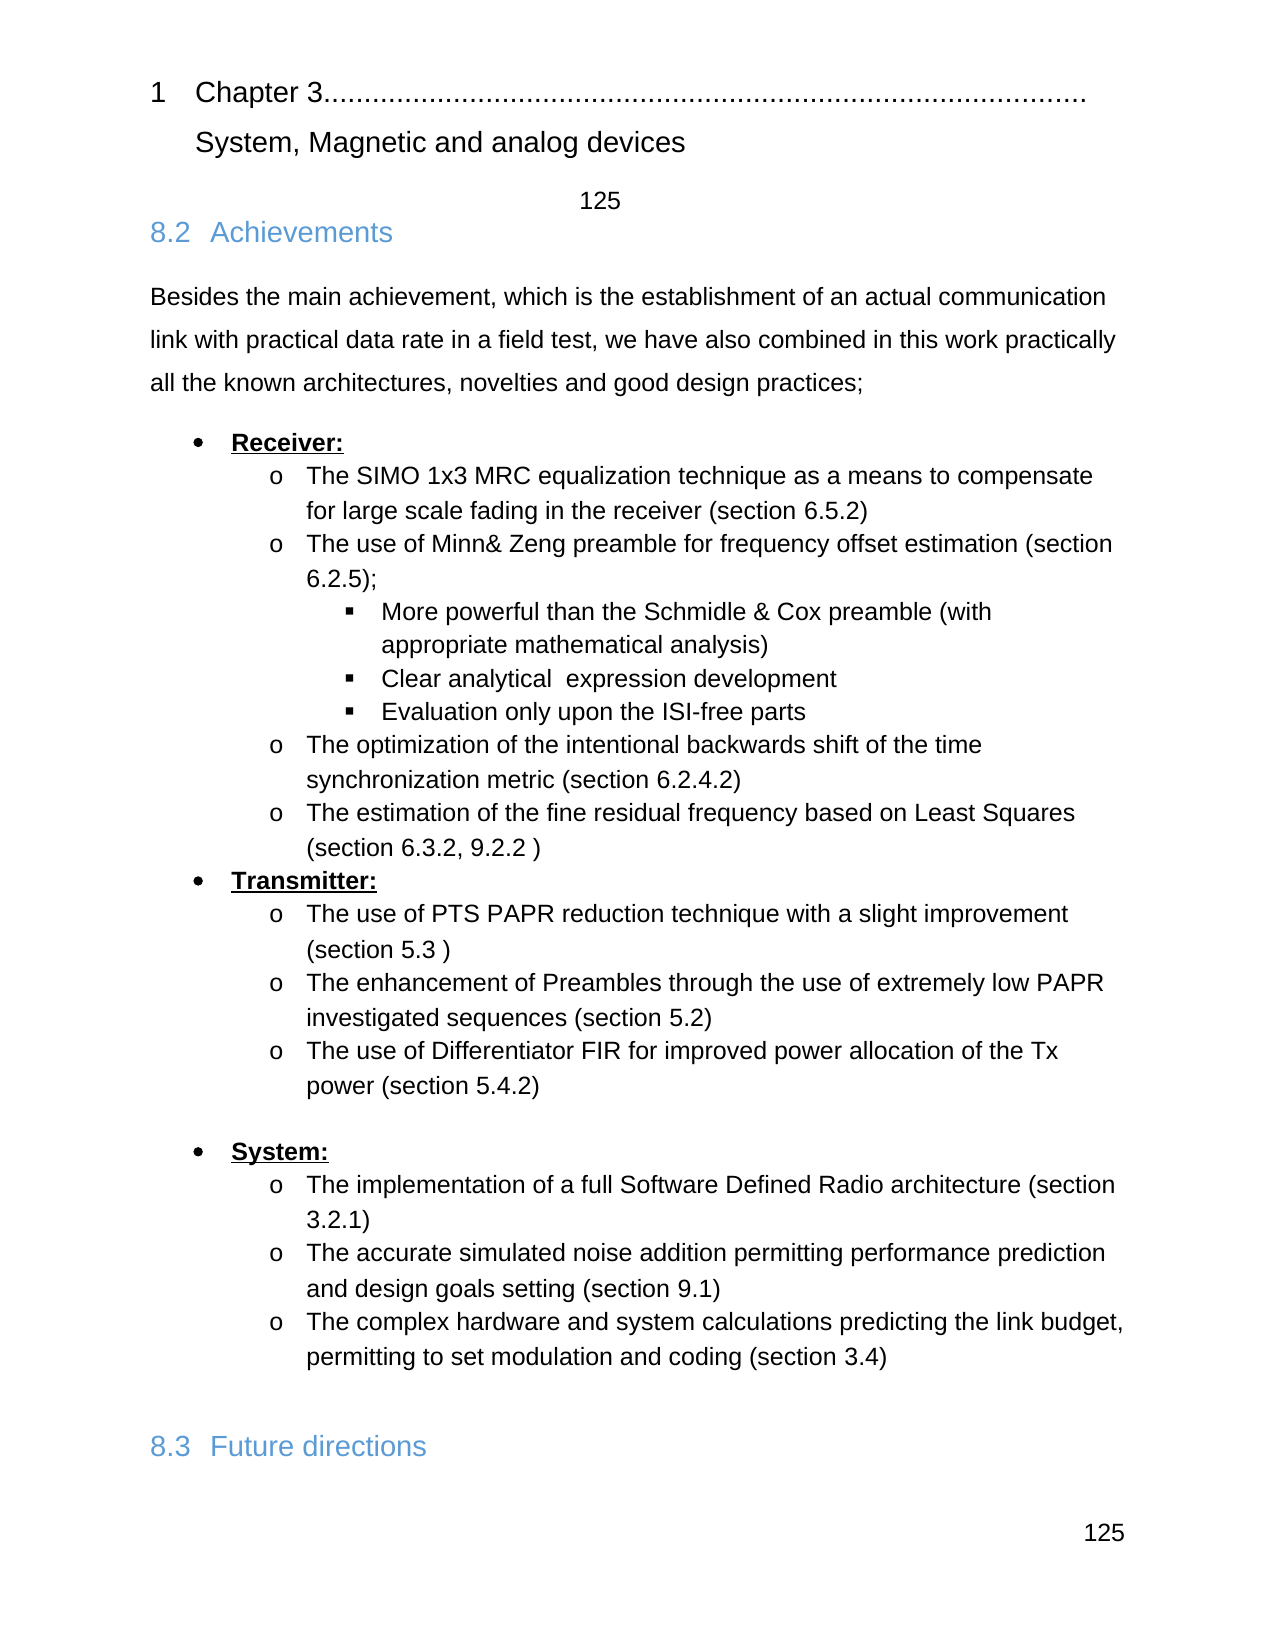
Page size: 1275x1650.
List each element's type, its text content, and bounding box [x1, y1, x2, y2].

list The complex hardware and system calculations predicting the link budget, permitting to set modulation and coding (section ‎3.4) [269, 1307, 1125, 1371]
list The enhancement of Preambles through the use of extremely low PAPR investigated sequences (section ‎5.2) [269, 968, 1125, 1032]
list Evaluation only upon the ISI-free parts [344, 697, 1125, 726]
list Clear analytical expression development [344, 663, 1125, 692]
list The estimation of the fine residual frequency based on Least Squares (section ‎6.3.2, ‎9.2.2 ) [269, 798, 1125, 862]
list The optimization of the intentional backwards shift of the time synchronization metric (section ‎6.2.4.2) [269, 730, 1125, 794]
list The accurate simulated noise addition permitting performance prediction and design goals setting (section ‎9.1) [269, 1238, 1125, 1302]
list The use of PTS PAPR reduction technique with a slight improvement (section ‎5.3 ) [269, 899, 1125, 963]
list Transmitter: [194, 866, 1125, 895]
text Besides the main achievement, which is the establishment of an actual communication link with practical data rate in a field test, we have also combined in this work practically all the known architectures, novelties and good design practices; [150, 282, 1125, 397]
list More powerful than the Schmidle & Cox preamble (with appropriate mathematical analysis) [344, 597, 1125, 659]
list The use of Minn& Zeng preamble for frequency offset estimation (section ‎6.2.5); [269, 529, 1125, 593]
subtitle Achievements [150, 215, 1125, 248]
list The use of Differentiator FIR for improved power allocation of the Tx power (section ‎5.4.2) [269, 1036, 1125, 1100]
subtitle Future directions [150, 1429, 1125, 1462]
list System: [194, 1137, 1125, 1166]
list The implementation of a full Software Defined Radio architecture (section ‎3.2.1) [269, 1170, 1125, 1234]
list Receiver: [194, 428, 1125, 457]
list The SIMO 1x3 MRC equalization technique as a means to compensate for large scale fading in the receiver (section ‎6.5.2) [269, 461, 1125, 525]
